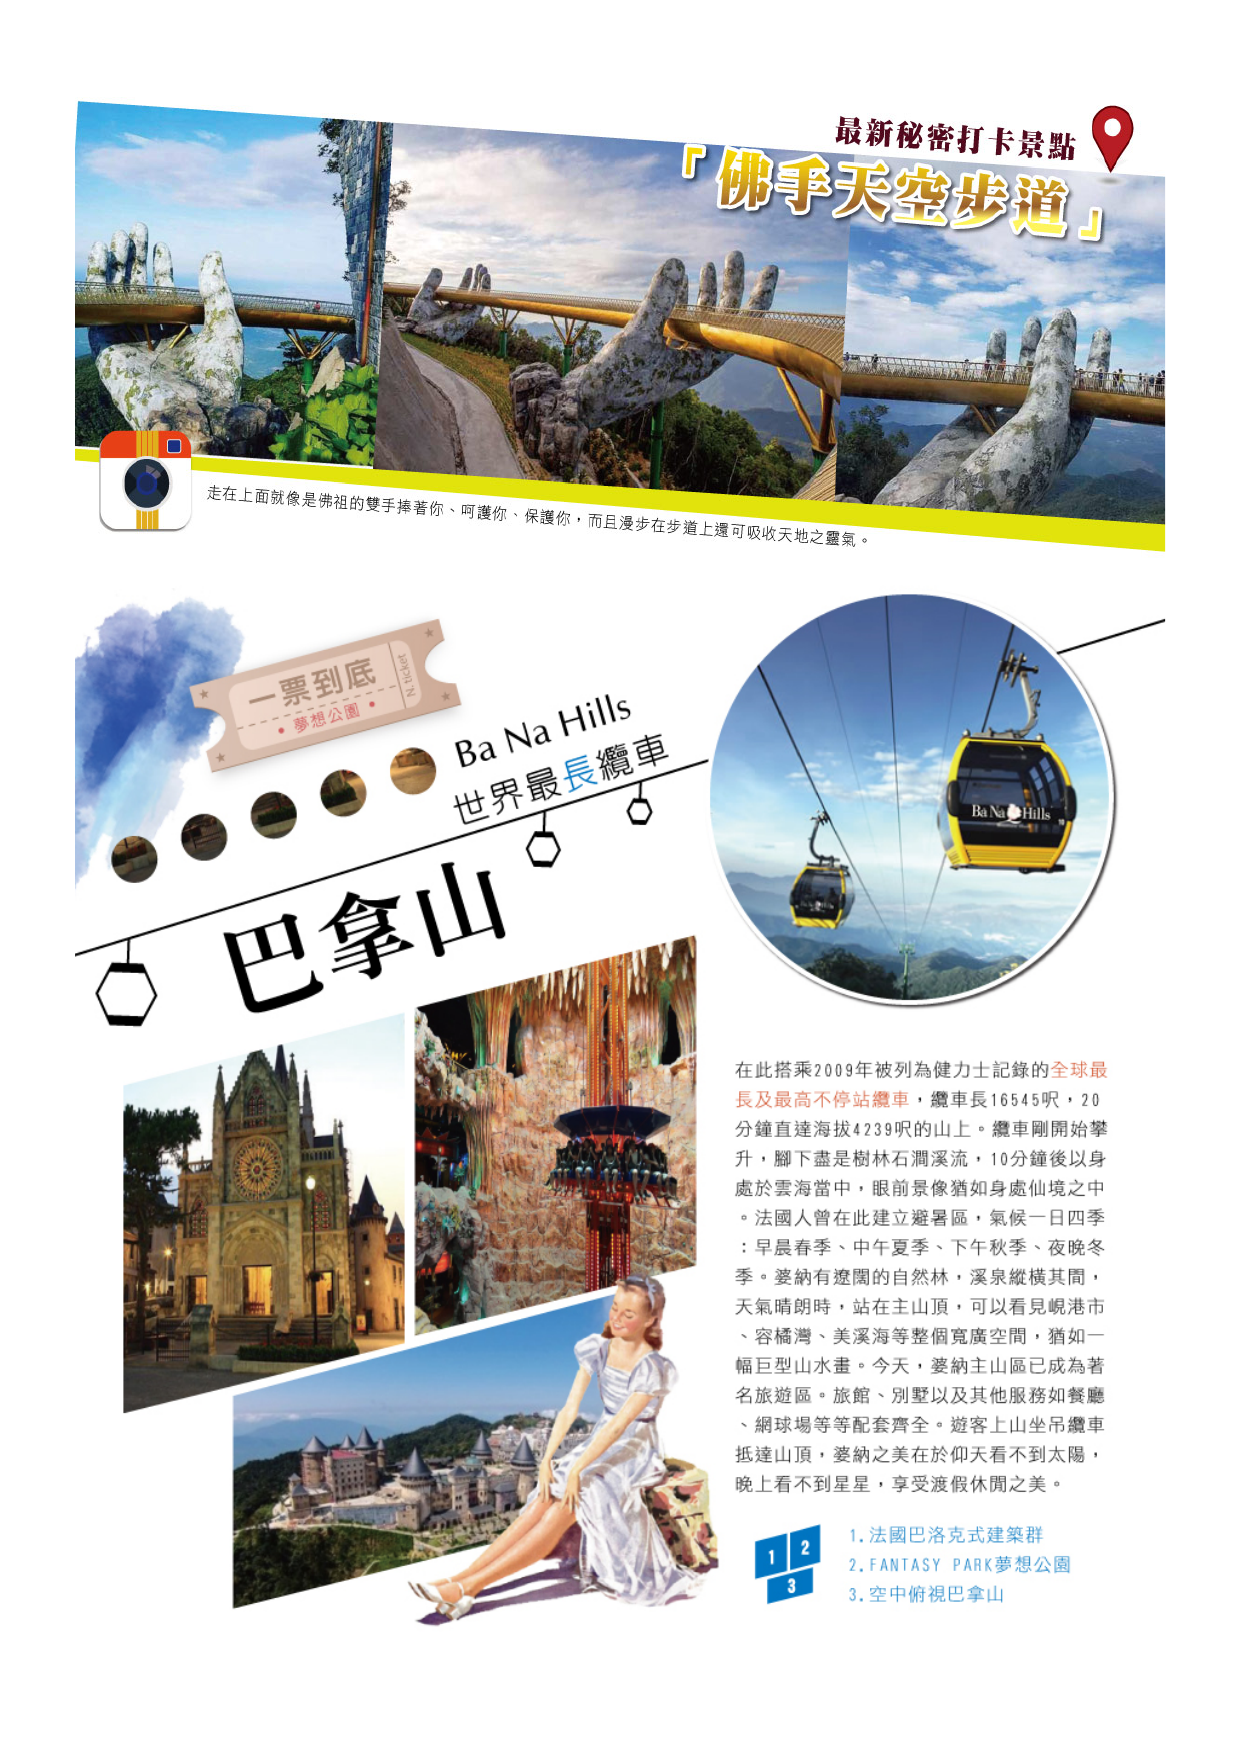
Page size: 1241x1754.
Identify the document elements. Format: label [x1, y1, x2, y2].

picture [75, 89, 1166, 562]
picture [75, 577, 1166, 1640]
